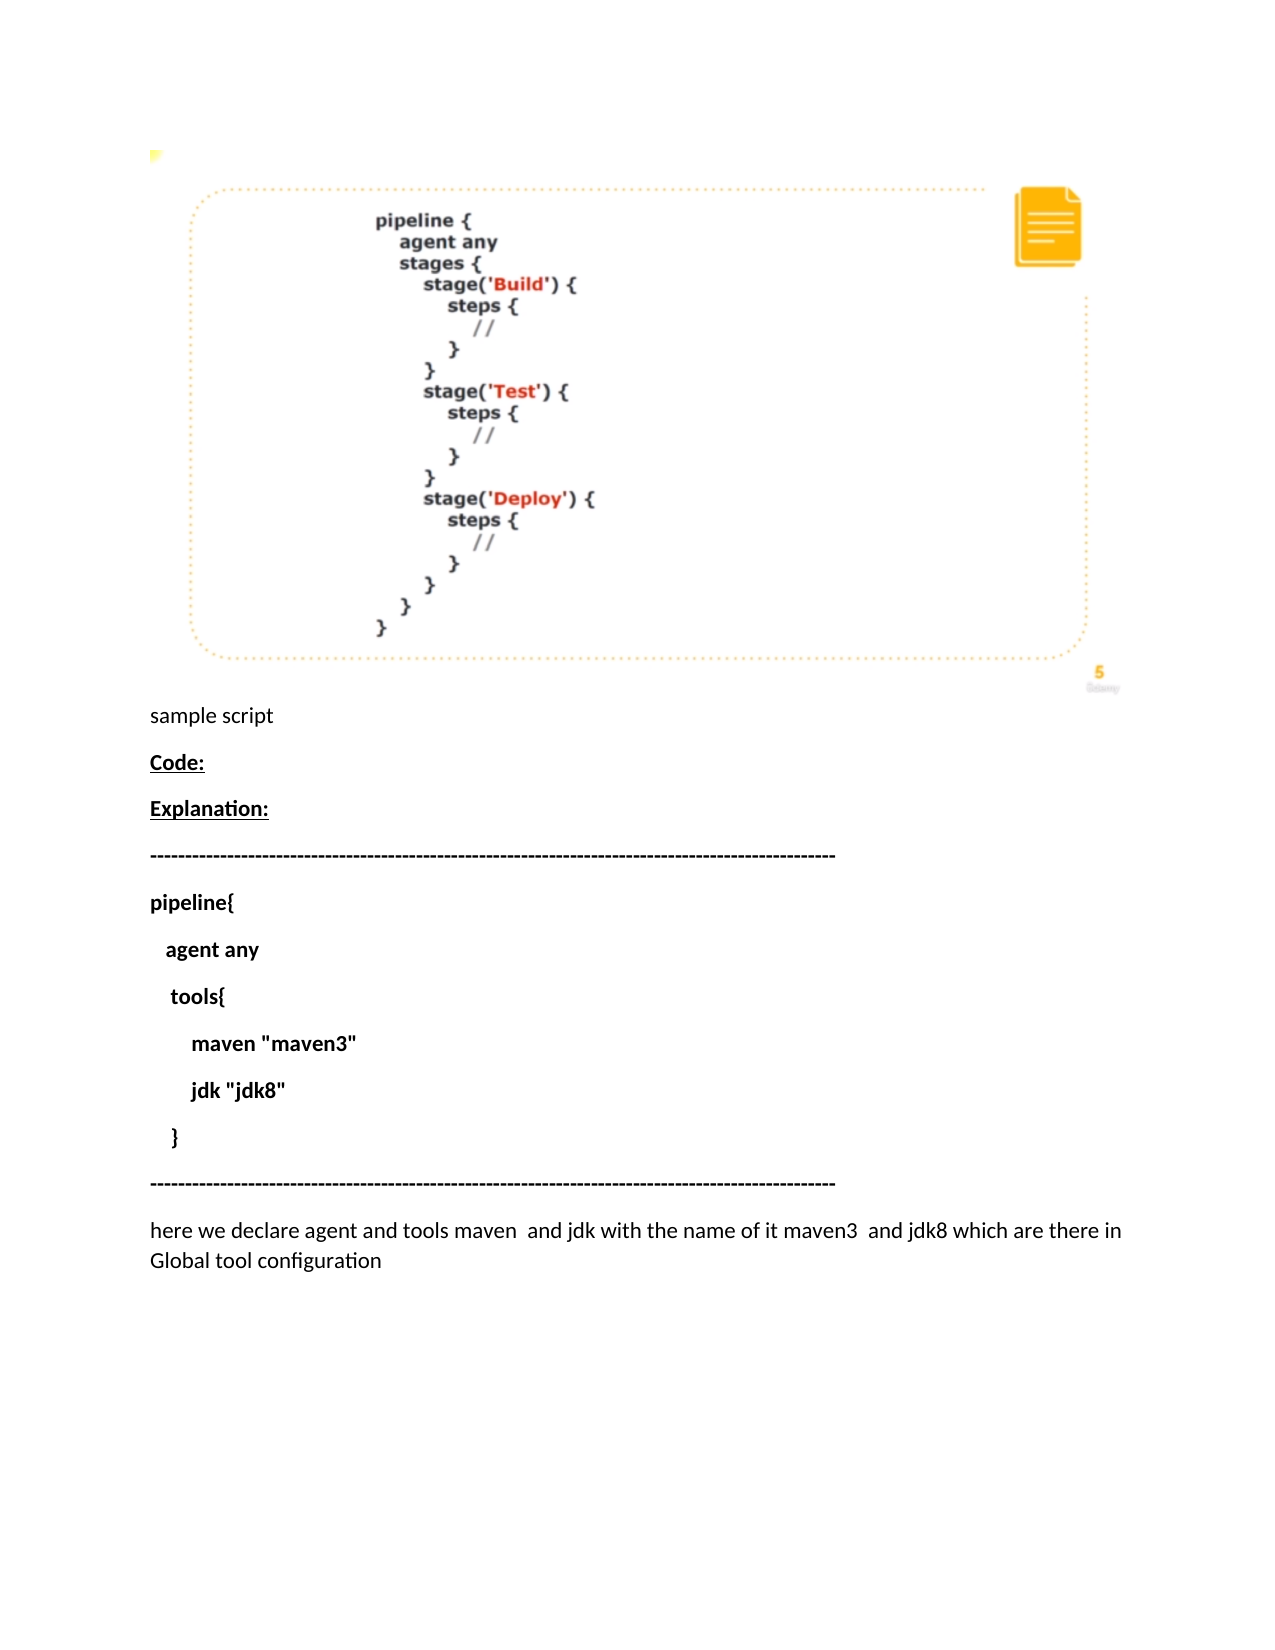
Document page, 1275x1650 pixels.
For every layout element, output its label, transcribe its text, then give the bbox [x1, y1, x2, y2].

text jdk "jdk8" [150, 1076, 1125, 1104]
text sample script [150, 699, 1125, 729]
text tools{ [150, 982, 1125, 1010]
text } [150, 1123, 1125, 1151]
text Code: [150, 748, 1125, 776]
picture [150, 150, 1125, 699]
text pipeline{ [150, 888, 1125, 916]
text -------------------------------------------------------------------------------------------------- [150, 841, 1125, 869]
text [150, 1169, 1125, 1197]
text agent any [150, 935, 1125, 963]
text here we declare agent and tools maven and jdk with the name of it maven3 and jdk8 which are there in Global tool configuration [150, 1216, 1125, 1274]
text Explanation: [150, 794, 1125, 822]
text maven "maven3" [150, 1029, 1125, 1057]
